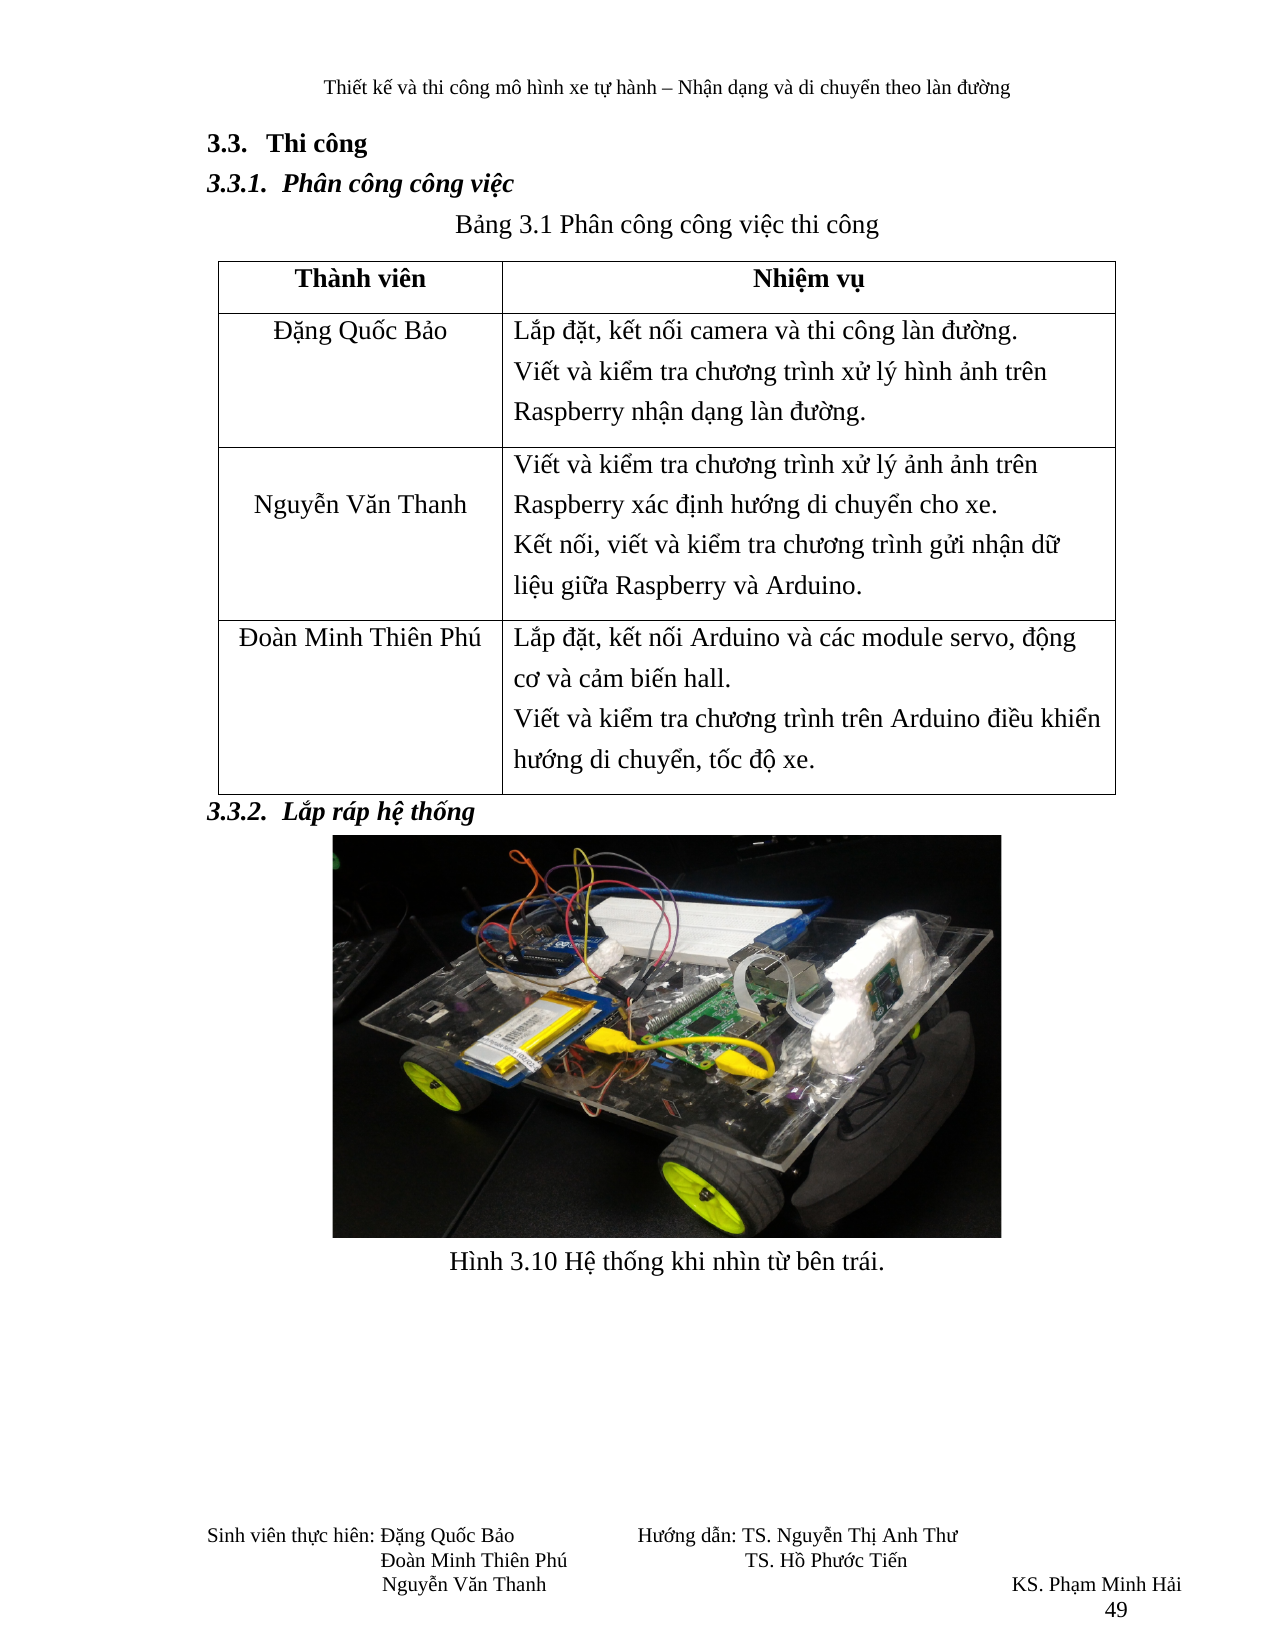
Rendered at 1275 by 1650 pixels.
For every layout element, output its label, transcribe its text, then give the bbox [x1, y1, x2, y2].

table_cell Nguyễn Văn Thanh [219, 448, 502, 620]
list Thi công [207, 127, 1127, 158]
list Bảng 3.1 Phân công công việc thi công [207, 208, 1127, 239]
table_header Nhiệm vụ [503, 262, 1115, 313]
table_cell Viết và kiểm tra chương trình xử lý ảnh ảnh trên Raspberry xác định hướng di chuyển cho xe. Kết nối, viết và kiểm tra chương trình gửi nhận dữ liệu giữa Raspberry và Arduino. [503, 448, 1115, 620]
table_cell Lắp đặt, kết nối Arduino và các module servo, động cơ và cảm biến hall. Viết và kiểm tra chương trình trên Arduino điều khiển hướng di chuyển, tốc độ xe. [503, 621, 1115, 794]
table_cell Đặng Quốc Bảo [219, 314, 502, 447]
list Lắp ráp hệ thống [207, 795, 1127, 826]
table_cell Lắp đặt, kết nối camera và thi công làn đường. Viết và kiểm tra chương trình xử lý hình ảnh trên Raspberry nhận dạng làn đường. [503, 314, 1115, 447]
table_header Thành viên [219, 262, 502, 313]
table_cell Đoàn Minh Thiên Phú [219, 621, 502, 794]
list Hình 3.10 Hệ thống khi nhìn từ bên trái. [207, 1246, 1127, 1277]
list Phân công công việc [207, 167, 1127, 199]
picture [332, 835, 1002, 1238]
